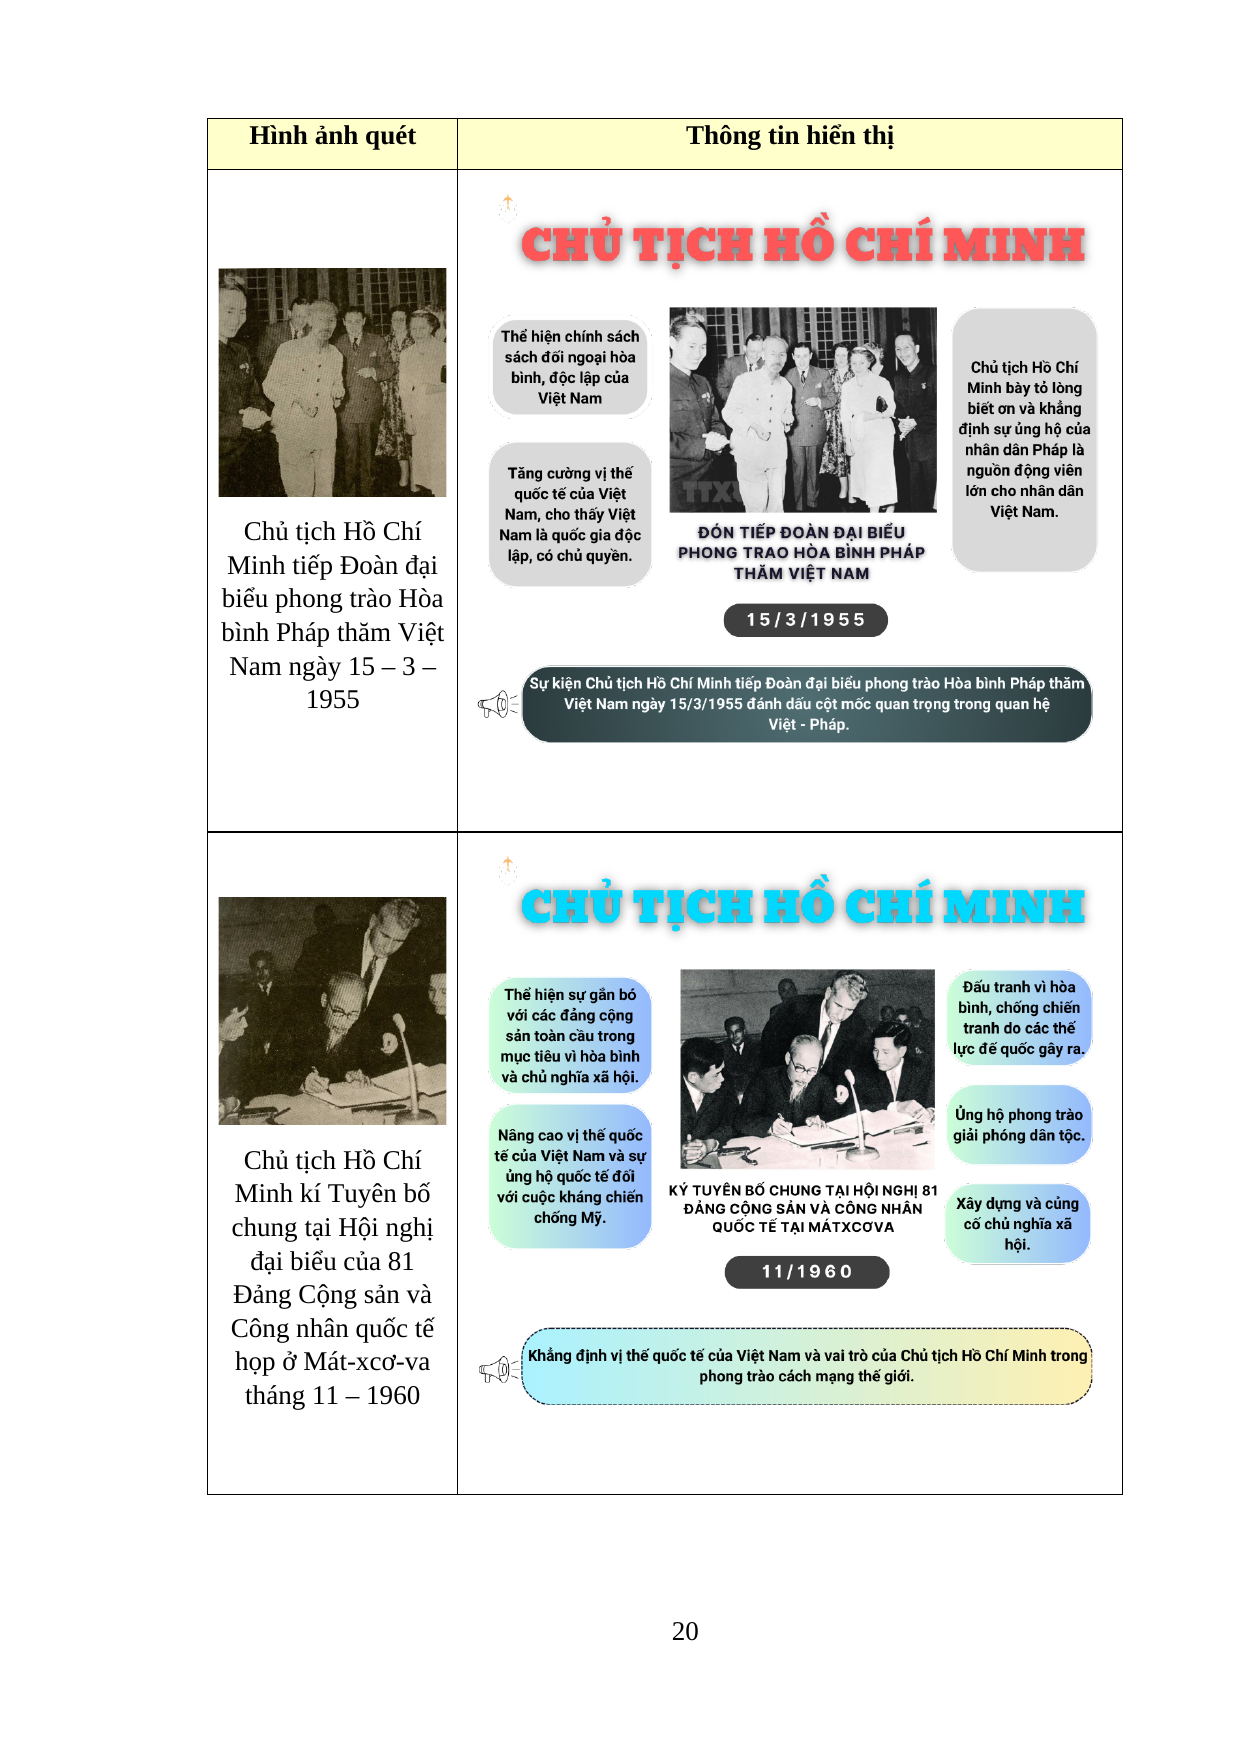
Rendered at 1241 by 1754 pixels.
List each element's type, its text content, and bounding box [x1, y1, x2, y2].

picture [469, 832, 1112, 1475]
picture [218, 268, 447, 497]
table_header Thông tin hiển thị [458, 119, 1122, 169]
table_cell Chủ tịch Hồ Chí Minh tiếp Đoàn đại biểu phong trào Hòa bình Pháp thăm Việt Nam ngày 15 – 3 – 1955 [208, 170, 457, 831]
table_cell [458, 833, 1122, 1493]
picture [218, 897, 447, 1125]
table_cell Chủ tịch Hồ Chí Minh kí Tuyên bố chung tại Hội nghị đại biểu của 81 Đảng Cộng sản và Công nhân quốc tế họp ở Mát-xcơ-va tháng 11 – 1960 [208, 833, 457, 1493]
table_header Hình ảnh quét [208, 119, 457, 169]
table_cell [458, 170, 1122, 831]
picture [469, 170, 1112, 813]
